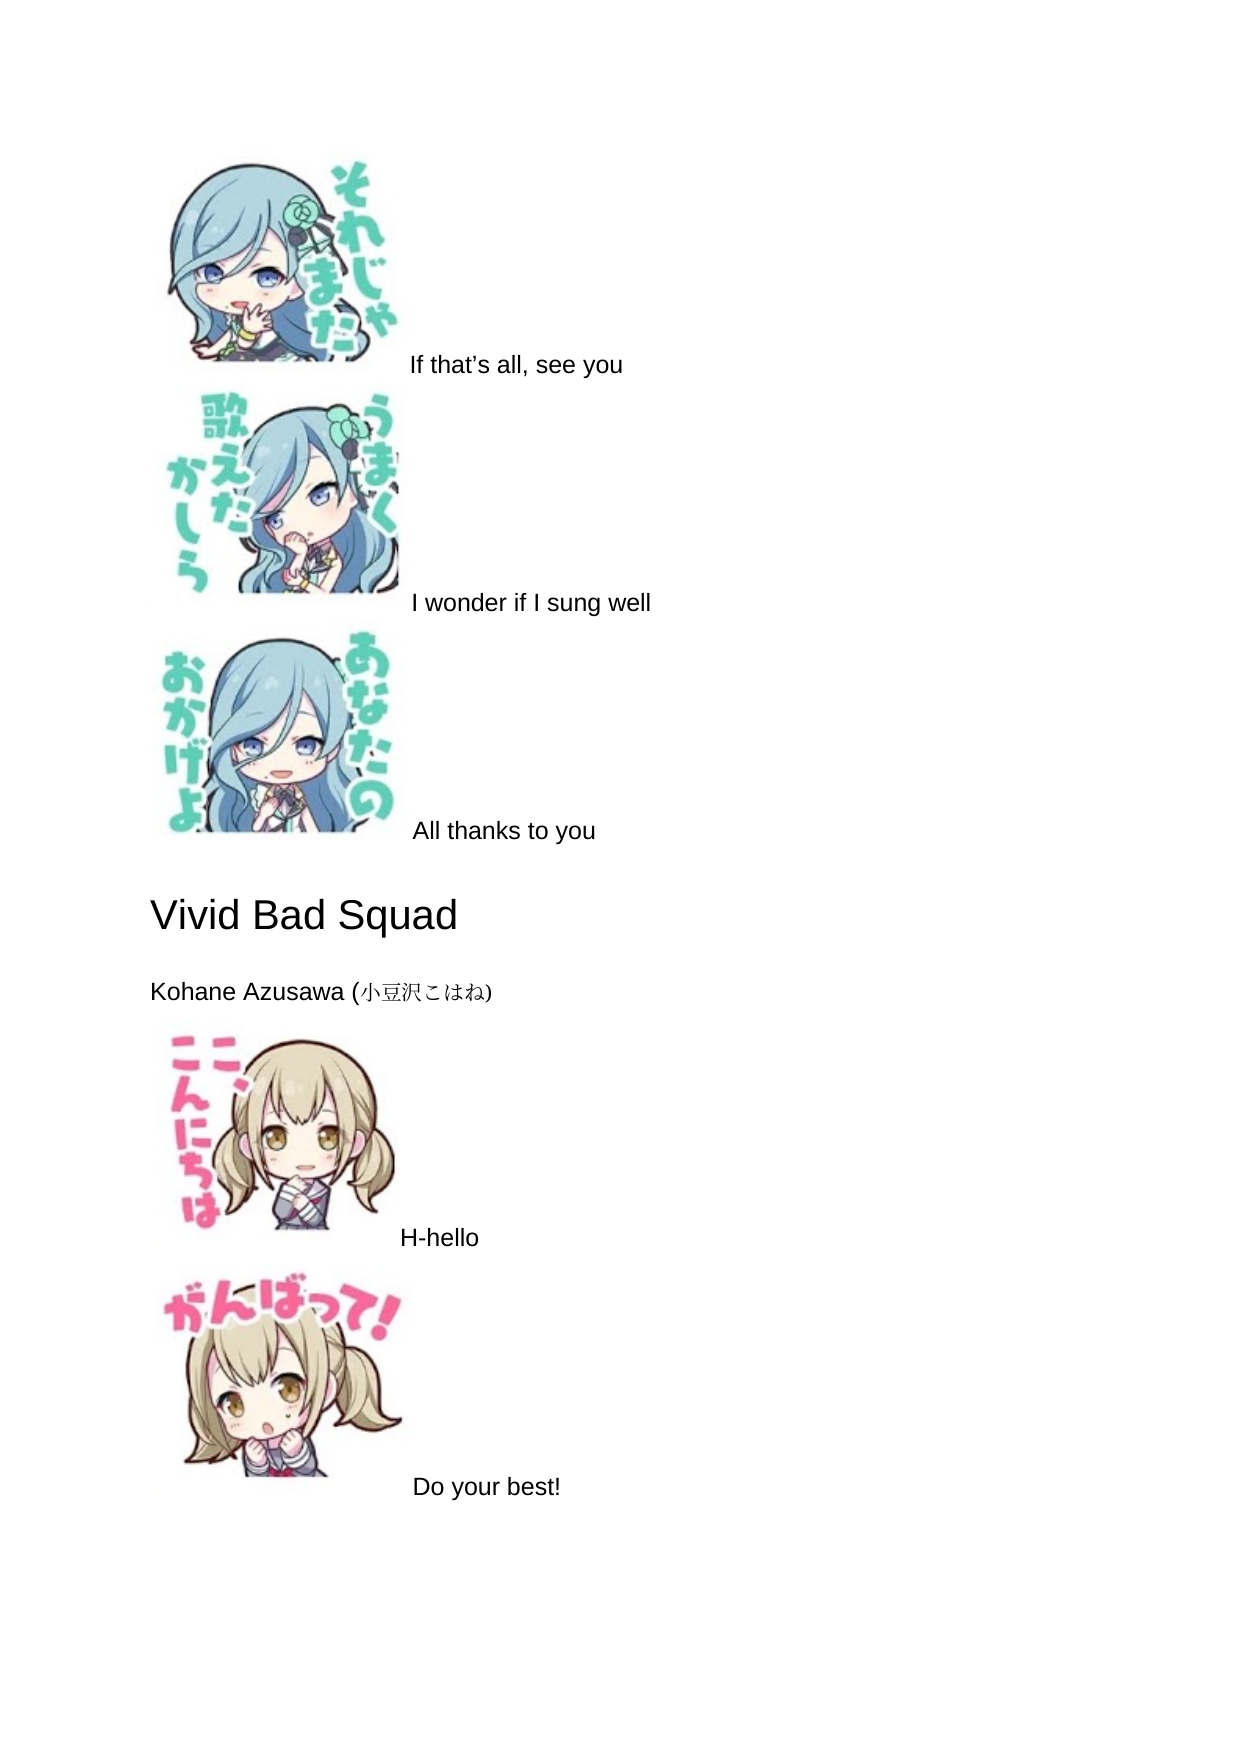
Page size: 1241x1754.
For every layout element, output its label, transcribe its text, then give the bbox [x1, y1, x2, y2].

picture [150, 1018, 400, 1247]
picture [150, 620, 413, 840]
subtitle Kohane Azusawa (小豆沢こはね) [150, 976, 360, 1006]
picture [150, 1256, 413, 1496]
picture [150, 150, 410, 374]
picture [150, 383, 411, 612]
subtitle Vivid Bad Squad [150, 891, 1090, 939]
subtitle Kohane Azusawa (小豆沢こはね) [485, 976, 1090, 1006]
